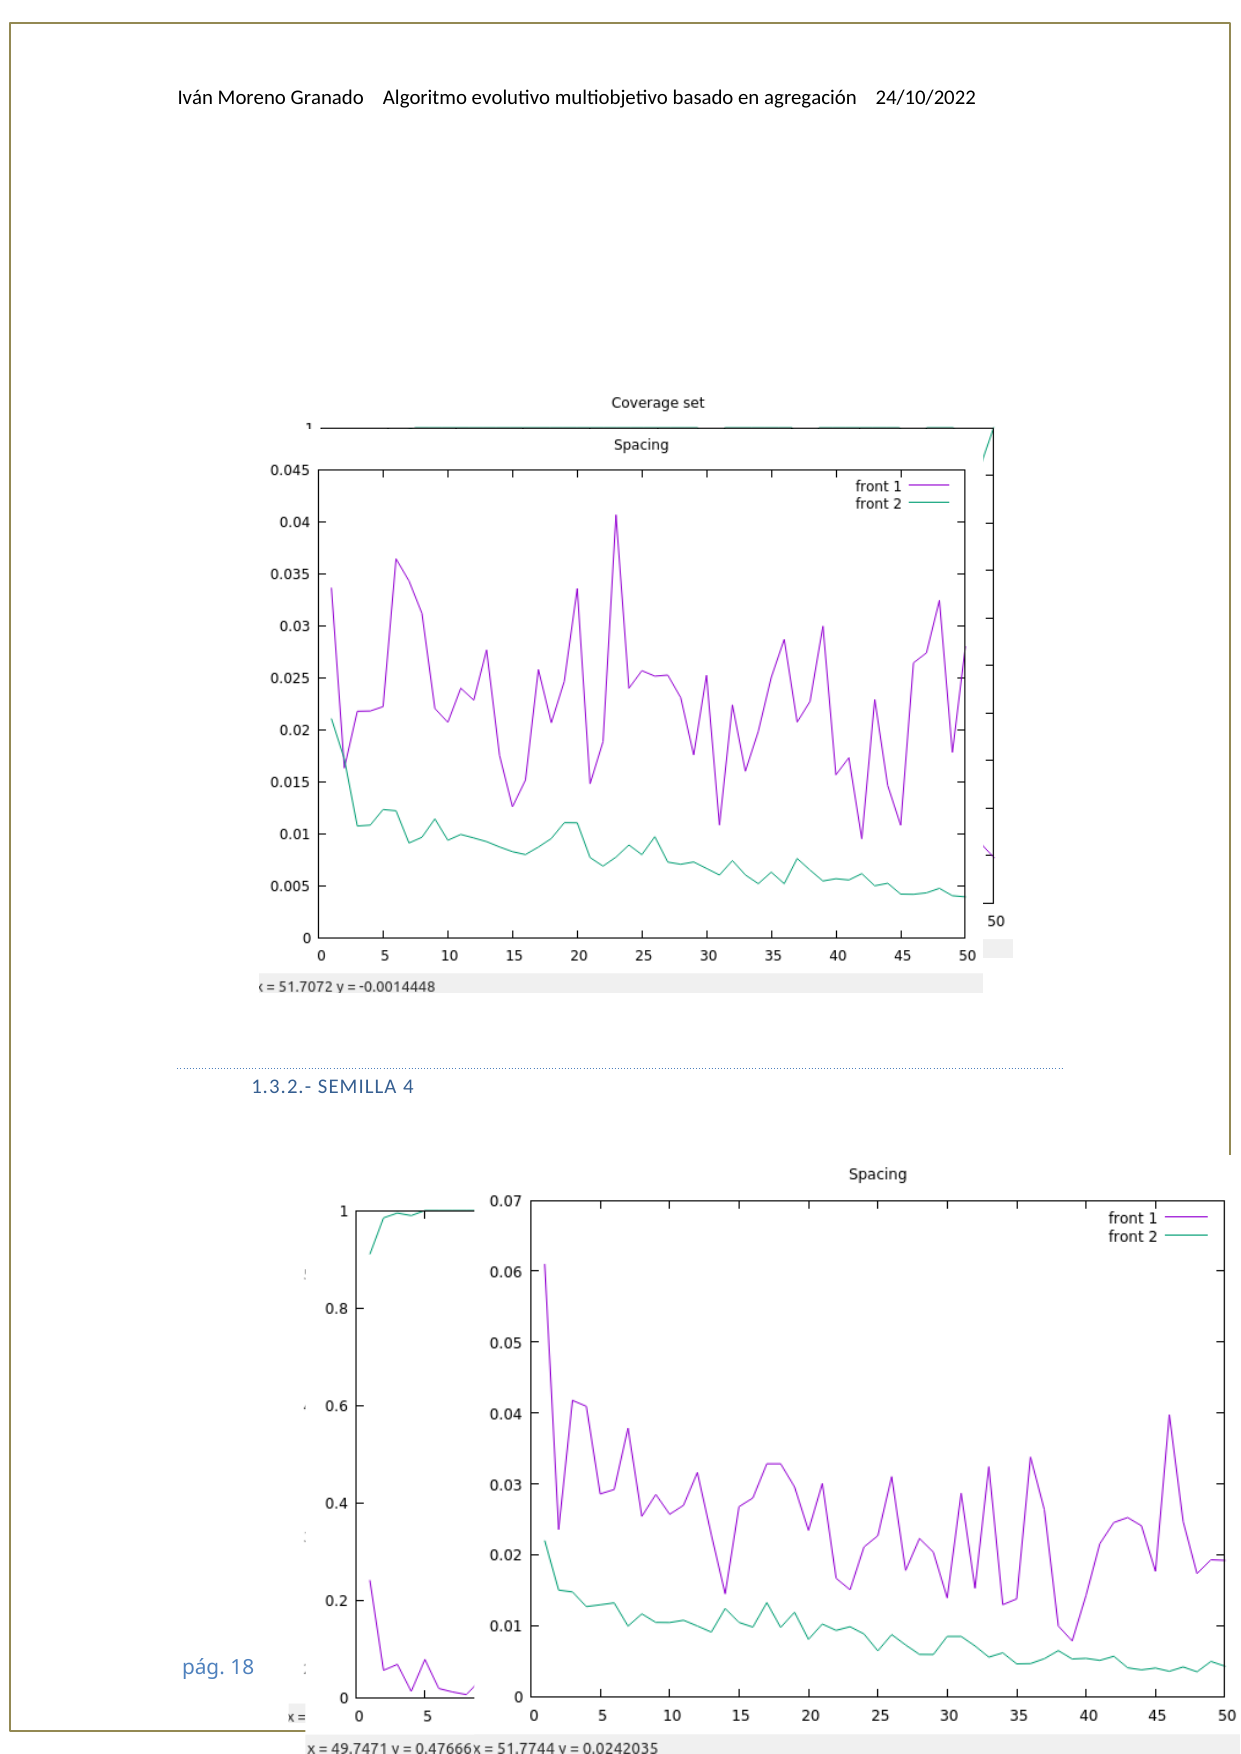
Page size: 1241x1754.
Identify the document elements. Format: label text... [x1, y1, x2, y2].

picture [288, 1155, 1240, 1754]
picture [259, 375, 1013, 993]
subtitle 1.3.2.- SEMILLA 4 [177, 1067, 1063, 1098]
